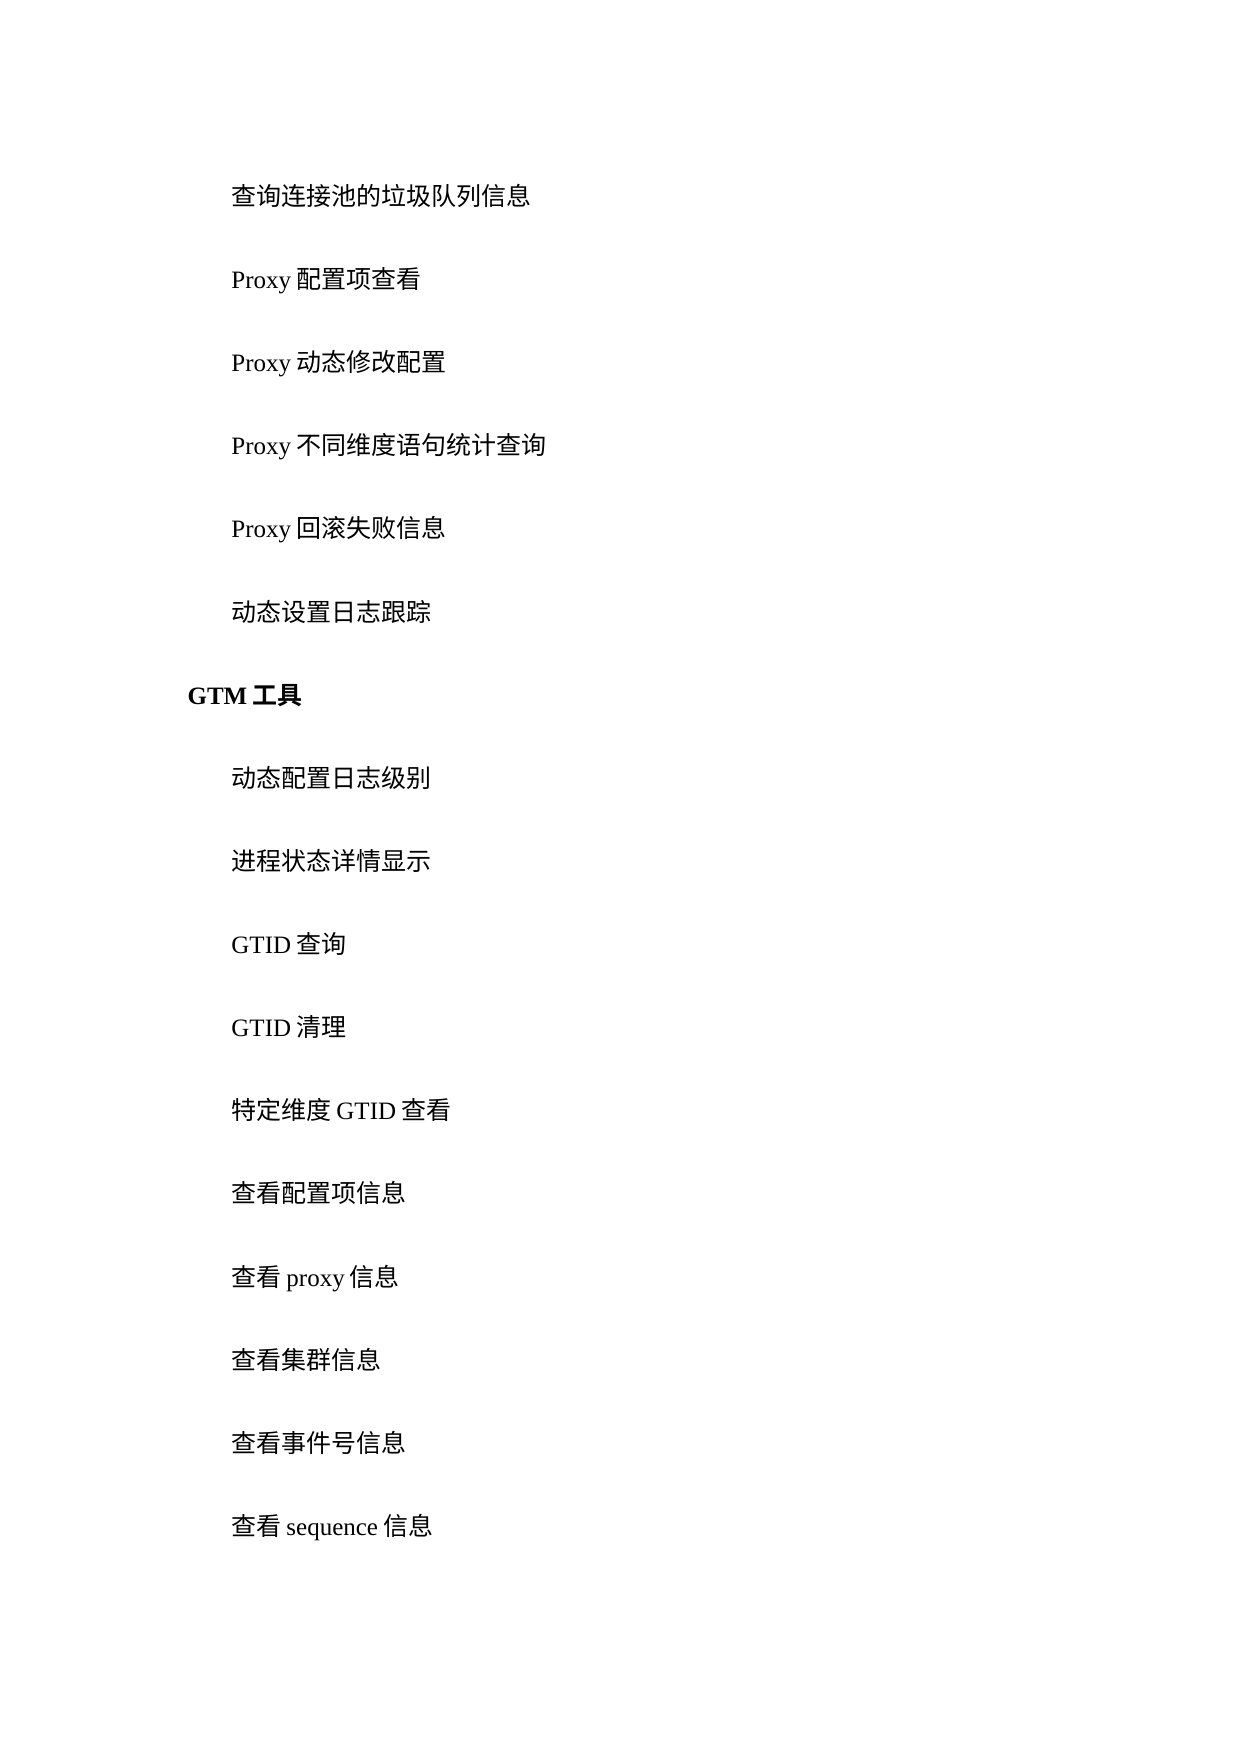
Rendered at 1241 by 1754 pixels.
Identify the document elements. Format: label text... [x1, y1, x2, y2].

text 动态设置日志跟踪 [187, 578, 1053, 643]
text 查看proxy信息 [187, 1243, 1053, 1308]
text 动态配置日志级别 [187, 744, 1053, 809]
text GTID清理 [187, 993, 1053, 1058]
text Proxy回滚失败信息 [187, 494, 1053, 559]
text 查看sequence信息 [187, 1492, 1053, 1557]
text 查看集群信息 [187, 1326, 1053, 1391]
text 查看配置项信息 [187, 1159, 1053, 1224]
text 查询连接池的垃圾队列信息 [187, 162, 1053, 227]
text Proxy动态修改配置 [187, 328, 1053, 393]
text 特定维度GTID查看 [187, 1076, 1053, 1141]
subtitle GTM工具 [187, 661, 1053, 726]
text 进程状态详情显示 [187, 827, 1053, 892]
text Proxy配置项查看 [187, 245, 1053, 310]
text Proxy不同维度语句统计查询 [187, 411, 1053, 476]
text GTID查询 [187, 910, 1053, 975]
text 查看事件号信息 [187, 1409, 1053, 1474]
